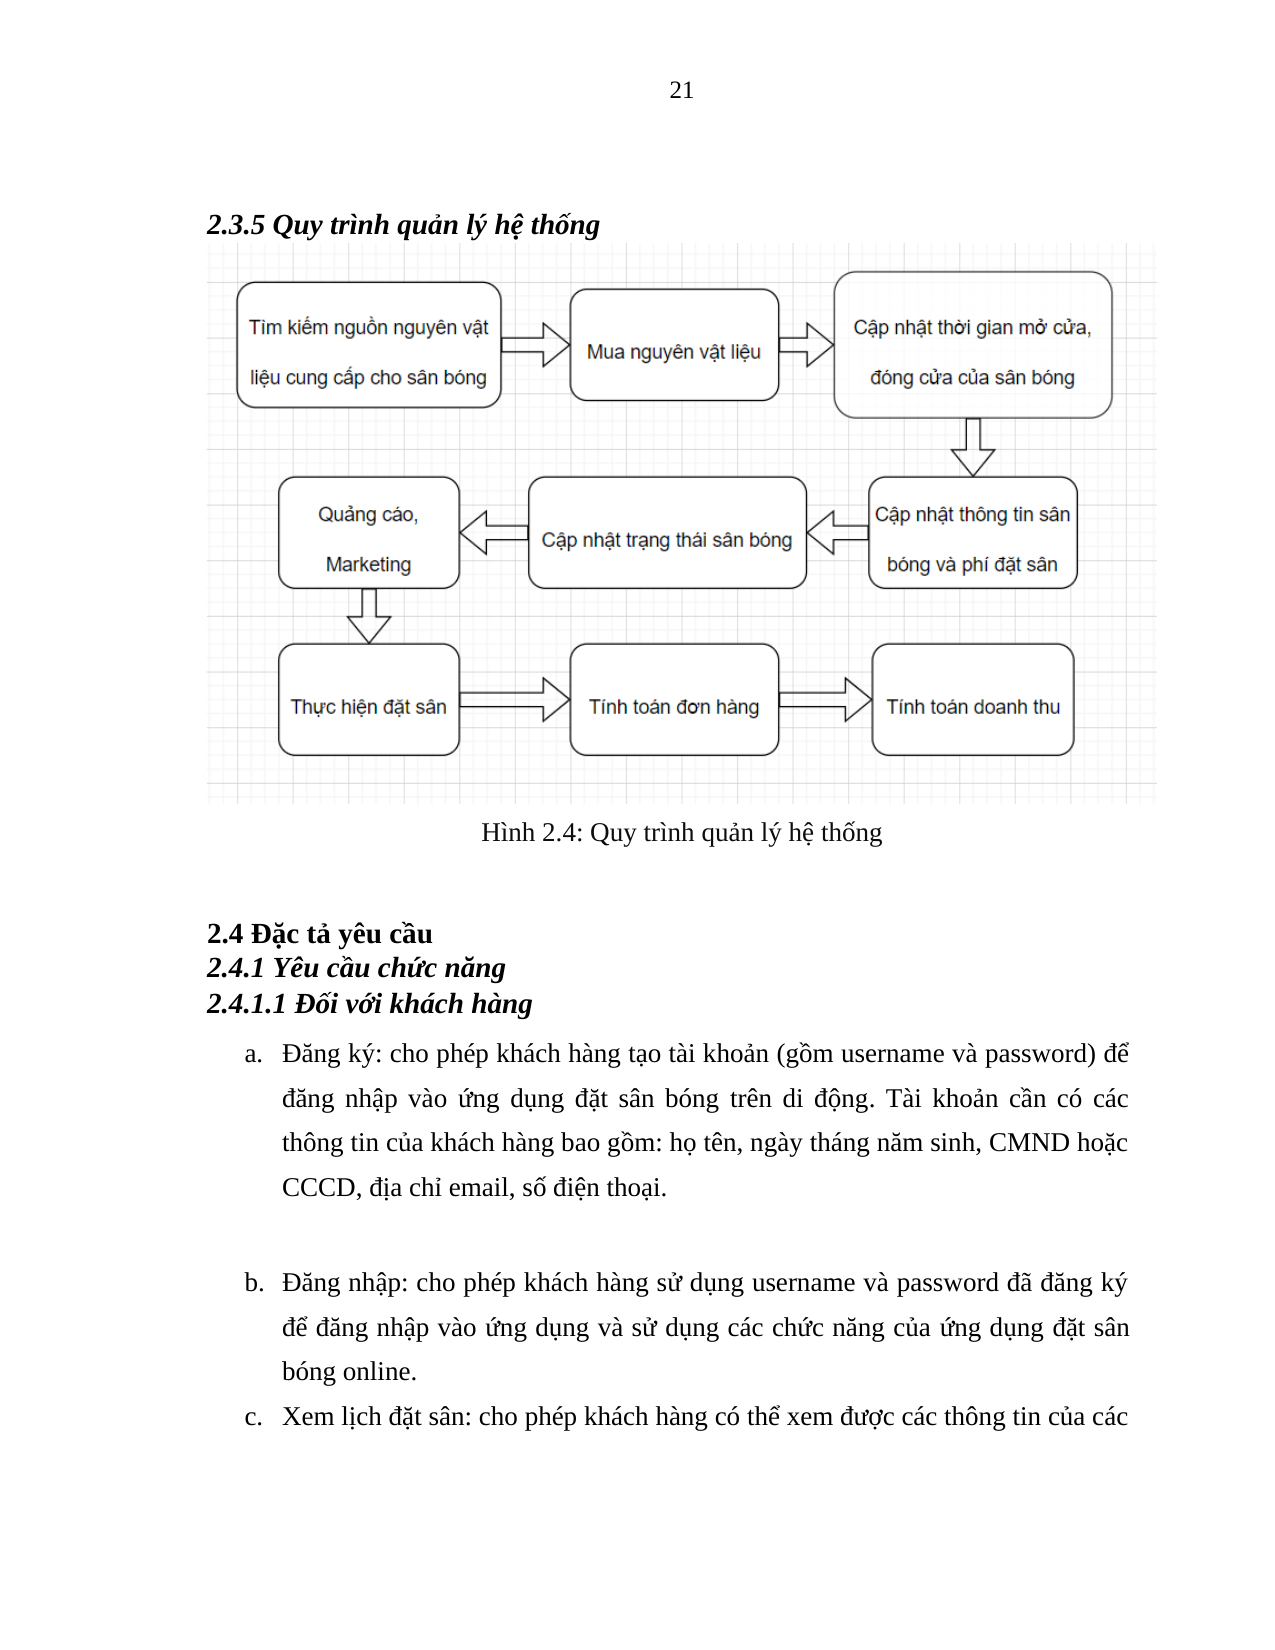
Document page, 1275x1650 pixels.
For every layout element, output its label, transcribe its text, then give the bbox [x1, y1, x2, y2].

picture [206, 243, 1157, 804]
text Hình 2.4: Quy trình quản lý hệ thống [207, 816, 1157, 847]
text 2.4.1.1 Đối với khách hàng [207, 986, 1130, 1020]
list Đăng ký: cho phép khách hàng tạo tài khoản (gồm username và password) để đăng nhập vào ứng dụng đặt sân bóng trên di động. Tài khoản cần có các thông tin của khách hàng bao gồm: họ tên, ngày tháng năm sinh, CMND hoặc CCCD, địa chỉ email, số điện thoại. [244, 1038, 1130, 1202]
subtitle 2.4 Đặc tả yêu cầu [207, 916, 1157, 950]
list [244, 1400, 1130, 1431]
subtitle 2.4.1 Yêu cầu chức năng [207, 950, 1157, 983]
subtitle 2.3.5 Quy trình quản lý hệ thống [207, 207, 1157, 240]
list Đăng nhập: cho phép khách hàng sử dụng username và password đã đăng ký để đăng nhập vào ứng dụng và sử dụng các chức năng của ứng dụng đặt sân bóng online. [244, 1266, 1130, 1387]
